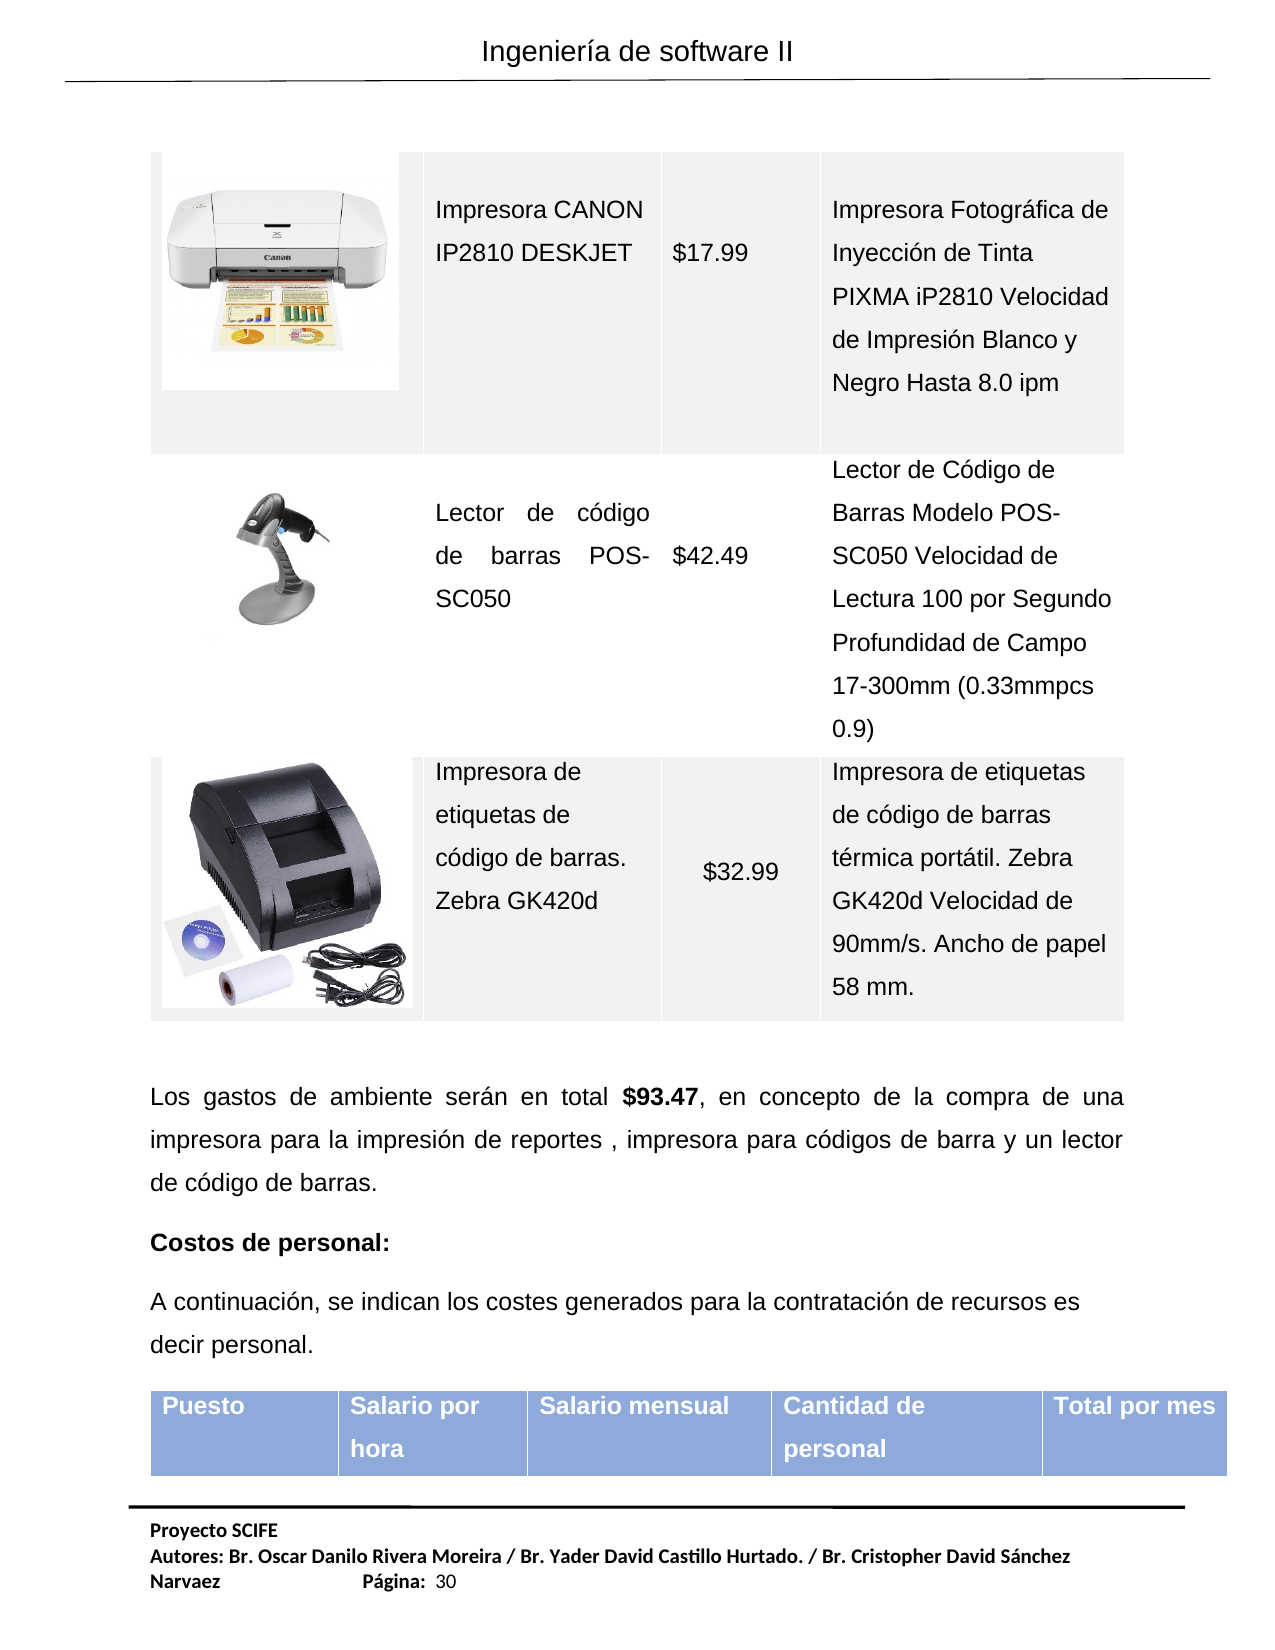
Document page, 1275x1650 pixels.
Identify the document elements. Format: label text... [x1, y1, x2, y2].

table_cell $42.49 [662, 455, 820, 756]
table_cell [151, 455, 423, 756]
table_cell $17.99 [662, 152, 820, 454]
picture [161, 756, 413, 1008]
table_header Puesto [151, 1391, 338, 1476]
table_cell Lector de Código de Barras Modelo POS-SC050 Velocidad de Lectura 100 por Segundo Profundidad de Campo 17-300mm (0.33mmpcs 0.9) [821, 455, 1124, 756]
text Los gastos de ambiente serán en total $93.47, en concepto de la compra de una impresora para la impresión de reportes , impresora para códigos de barra y un lector de código de barras. [150, 1082, 1125, 1197]
table_cell Impresora CANON IP2810 DESKJET [424, 152, 661, 454]
table_cell [151, 757, 423, 1021]
table_cell $32.99 [662, 757, 820, 1021]
table_cell Impresora de etiquetas de código de barras. Zebra GK420d [424, 757, 661, 1021]
text A continuación, se indican los costes generados para la contratación de recursos es decir personal. [150, 1287, 1125, 1359]
table_header Salario por hora [339, 1391, 527, 1476]
picture [161, 455, 405, 671]
table_header Total por mes [1043, 1391, 1227, 1476]
table_cell [151, 152, 423, 454]
table_header Salario mensual [528, 1391, 771, 1476]
table_cell Impresora Fotográfica de Inyección de Tinta PIXMA iP2810 Velocidad de Impresión Blanco y Negro Hasta 8.0 ipm [821, 152, 1124, 454]
text Costos de personal: [150, 1228, 1125, 1256]
table_cell Impresora de etiquetas de código de barras térmica portátil. Zebra GK420d Velocidad de 90mm/s. Ancho de papel 58 mm. [821, 757, 1124, 1021]
table_header Cantidad de personal [772, 1391, 1042, 1476]
picture [161, 152, 400, 390]
table_cell Lector de código de barras POS-SC050 [424, 455, 661, 756]
